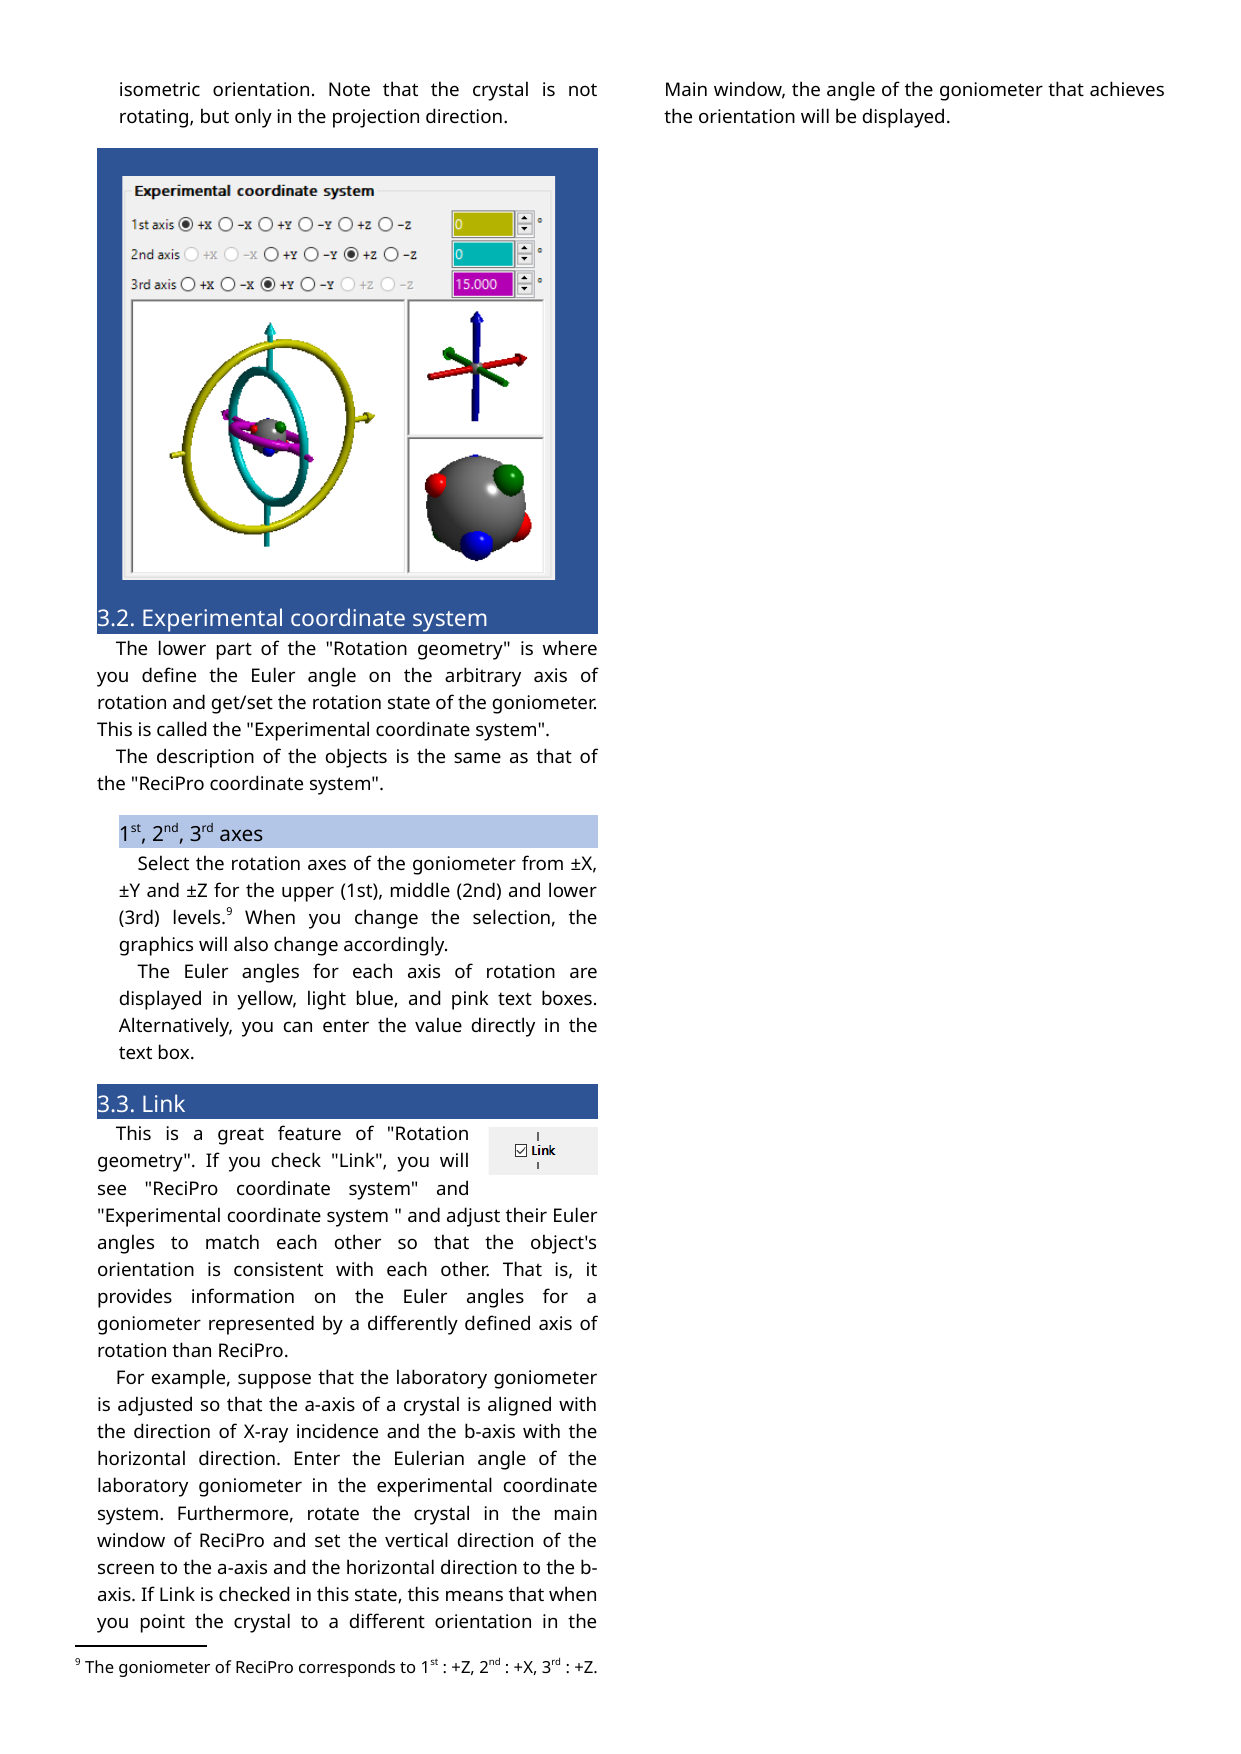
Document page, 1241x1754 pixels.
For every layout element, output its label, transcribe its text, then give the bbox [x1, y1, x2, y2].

text Select the rotation axes of the goniometer from ±X, ±Y and ±Z for the upper (1st), middle (2nd) and lower (3rd) levels. When you change the selection, the graphics will also change accordingly. [119, 848, 598, 957]
picture [488, 1127, 598, 1175]
text The description of the objects is the same as that of the "ReciPro coordinate system". [97, 742, 598, 796]
text This is a great feature of "Rotation geometry". If you check "Link", you will see "ReciPro coordinate system" and "Experimental coordinate system " and adjust their Euler angles to match each other so that the object's orientation is consistent with each other. That is, it provides information on the Euler angles for a goniometer represented by a differently defined axis of rotation than ReciPro. [97, 1119, 598, 1363]
text The Euler angles for each axis of rotation are displayed in yellow, light blue, and pink text boxes. Alternatively, you can enter the value directly in the text box. [119, 957, 598, 1065]
subtitle 1st, 2nd, 3rd axes [119, 815, 598, 848]
text The lower part of the "Rotation geometry" is where you define the Euler angle on the arbitrary axis of rotation and get/set the rotation state of the goniometer. This is called the "Experimental coordinate system". [97, 634, 598, 742]
subtitle 3.3. Link [97, 1084, 598, 1119]
picture [122, 176, 556, 580]
text For example, suppose that the laboratory goniometer is adjusted so that the a-axis of a crystal is aligned with the direction of X-ray incidence and the b-axis with the horizontal direction. Enter the Eulerian angle of the laboratory goniometer in the experimental coordinate system. Furthermore, rotate the crystal in the main window of ReciPro and set the vertical direction of the screen to the a-axis and the horizontal direction to the b-axis. If Link is checked in this state, this means that when you point the crystal to a different orientation in the Main window, the angle of the goniometer that achieves the orientation will be displayed. [97, 1363, 598, 1634]
